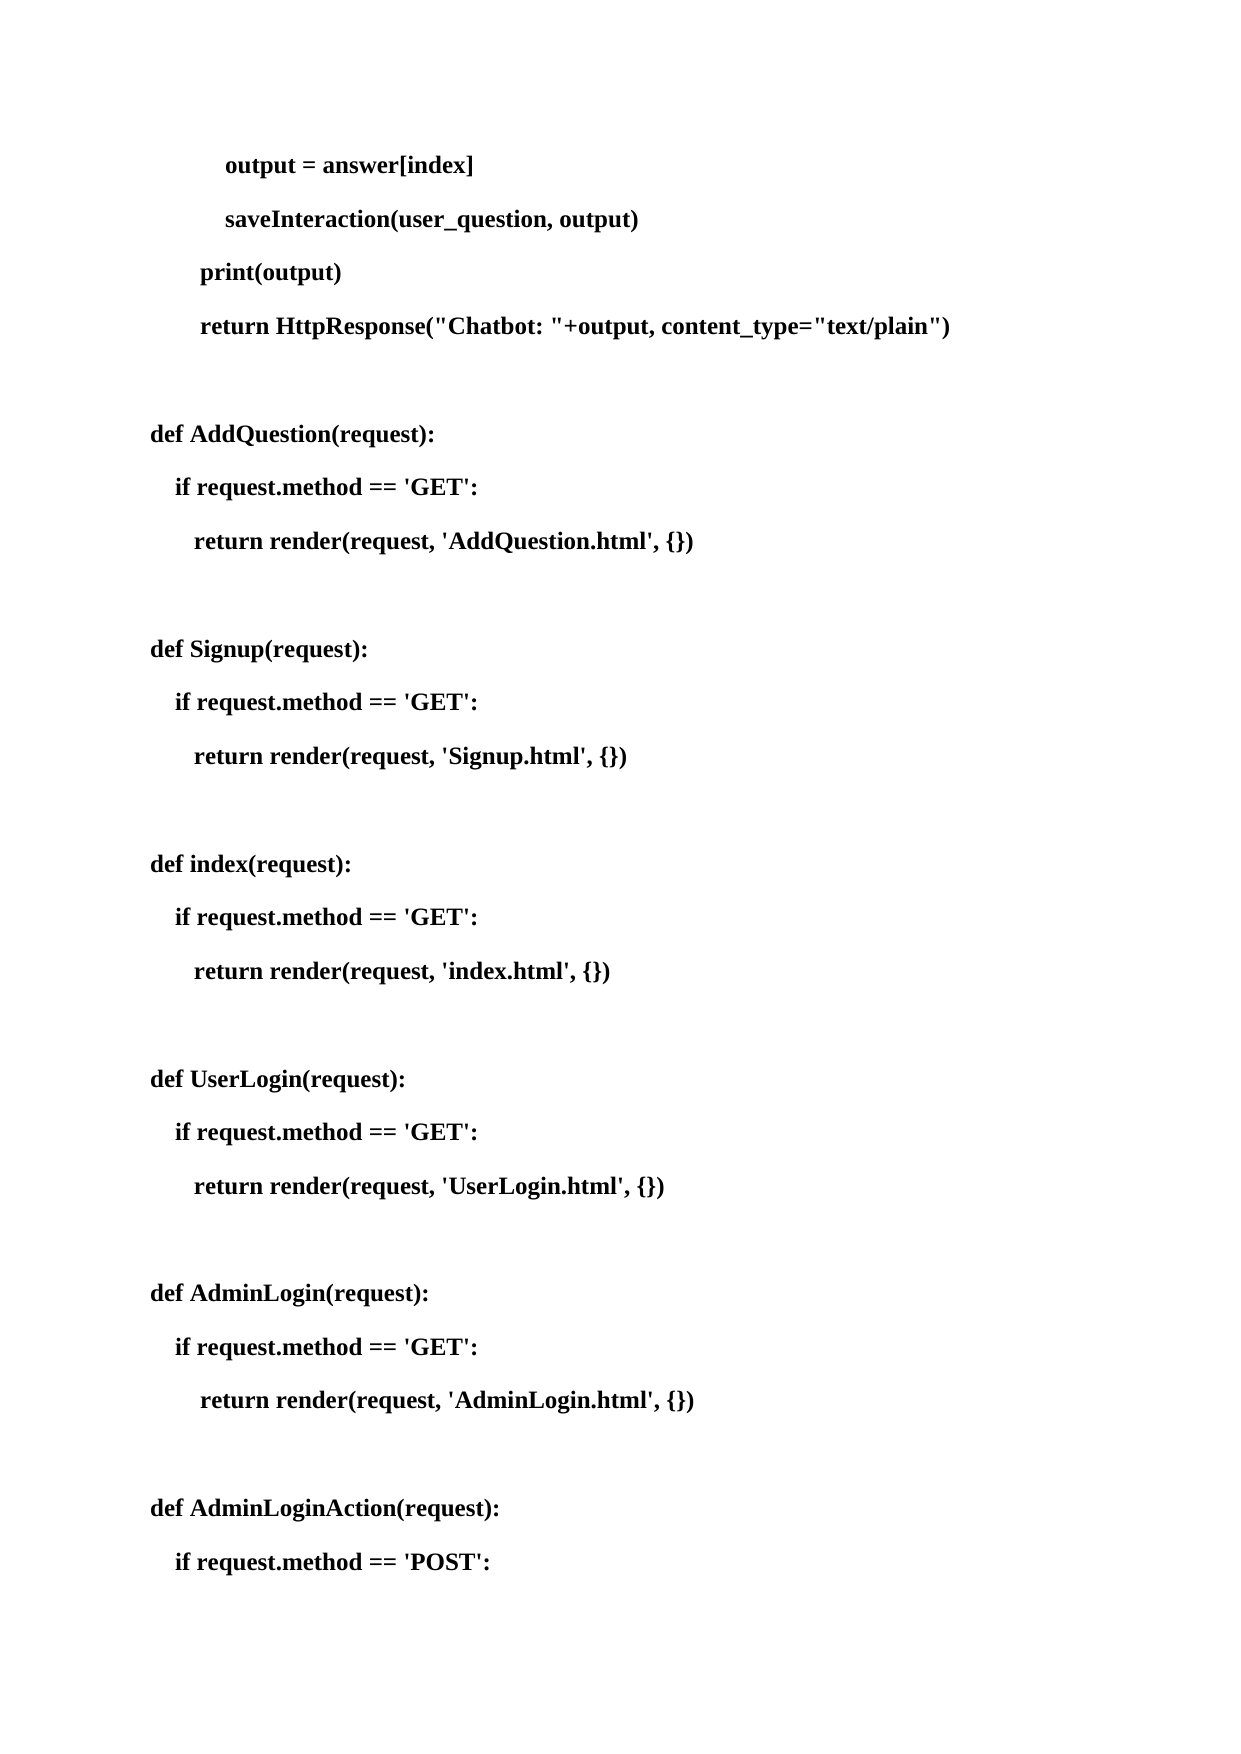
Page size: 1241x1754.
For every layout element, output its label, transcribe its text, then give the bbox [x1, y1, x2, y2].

text def AdminLogin(request): [150, 1278, 1090, 1307]
text return render(request, 'index.html', {}) [150, 956, 1090, 985]
text def AddQuestion(request): [150, 419, 1090, 447]
text return render(request, 'AdminLogin.html', {}) [150, 1386, 1090, 1414]
text def UserLogin(request): [150, 1064, 1090, 1092]
text output = answer[index] [150, 150, 1090, 179]
text return render(request, 'Signup.html', {}) [150, 741, 1090, 770]
text print(output) [150, 257, 1090, 286]
text if request.method == 'GET': [150, 687, 1090, 716]
text return HttpResponse("Chatbot: "+output, content_type="text/plain") [150, 311, 1090, 340]
text def index(request): [150, 849, 1090, 877]
text if request.method == 'GET': [150, 1117, 1090, 1146]
text def AdminLoginAction(request): [150, 1493, 1090, 1522]
text if request.method == 'GET': [150, 472, 1090, 501]
text return render(request, 'UserLogin.html', {}) [150, 1171, 1090, 1200]
text saveInteraction(user_question, output) [150, 204, 1090, 232]
text return render(request, 'AddQuestion.html', {}) [150, 526, 1090, 555]
text if request.method == 'GET': [150, 1332, 1090, 1361]
text if request.method == 'GET': [150, 902, 1090, 931]
text def Signup(request): [150, 634, 1090, 662]
text if request.method == 'POST': [150, 1547, 1090, 1576]
